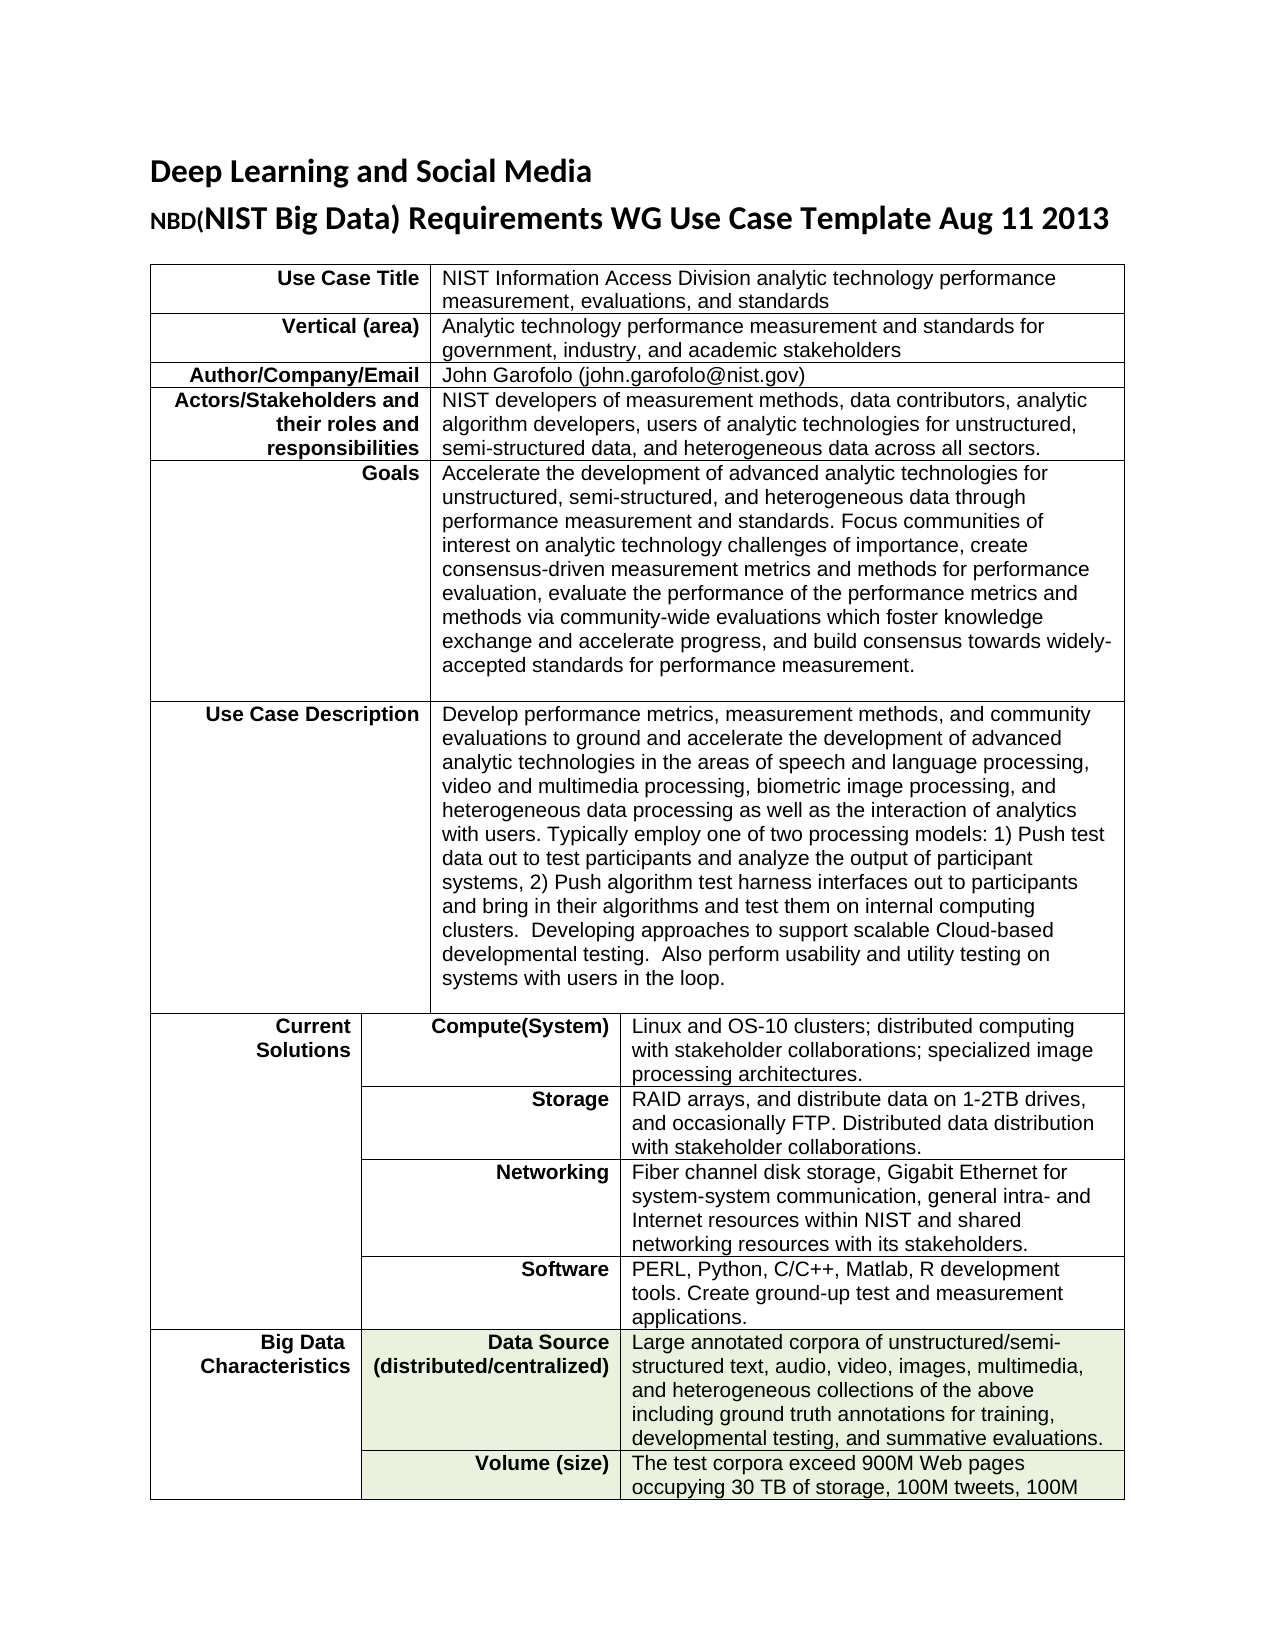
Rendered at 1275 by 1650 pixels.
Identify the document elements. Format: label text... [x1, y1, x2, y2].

text Deep Learning and Social Media NBD(NIST Big Data) Requirements WG Use Case Template Aug 11 2013 [150, 150, 1125, 237]
table_cell Analytic technology performance measurement and standards for government, industry, and academic stakeholders [431, 314, 1124, 362]
table_cell Linux and OS-10 clusters; distributed computing with stakeholder collaborations; specialized image processing architectures. [621, 1014, 1124, 1086]
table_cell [621, 1451, 1124, 1499]
table_cell Data Source (distributed/centralized) [362, 1330, 620, 1450]
table_cell Fiber channel disk storage, Gigabit Ethernet for system-system communication, general intra- and Internet resources within NIST and shared networking resources with its stakeholders. [621, 1160, 1124, 1256]
table_cell Vertical (area) [151, 314, 430, 362]
table_cell Goals [151, 461, 430, 701]
table_cell John Garofolo (john.garofolo@nist.gov) [431, 363, 1124, 387]
table_cell RAID arrays, and distribute data on 1-2TB drives, and occasionally FTP. Distributed data distribution with stakeholder collaborations. [621, 1087, 1124, 1159]
table_cell NIST developers of measurement methods, data contributors, analytic algorithm developers, users of analytic technologies for unstructured, semi-structured data, and heterogeneous data across all sectors. [431, 388, 1124, 460]
table_cell Compute(System) [362, 1014, 620, 1086]
table_cell Large annotated corpora of unstructured/semi-structured text, audio, video, images, multimedia, and heterogeneous collections of the above including ground truth annotations for training, developmental testing, and summative evaluations. [621, 1330, 1124, 1450]
table_cell Storage [362, 1087, 620, 1159]
table_cell Actors/Stakeholders and their roles and responsibilities [151, 388, 430, 460]
table_cell Accelerate the development of advanced analytic technologies for unstructured, semi-structured, and heterogeneous data through performance measurement and standards. Focus communities of interest on analytic technology challenges of importance, create consensus-driven measurement metrics and methods for performance evaluation, evaluate the performance of the performance metrics and methods via community-wide evaluations which foster knowledge exchange and accelerate progress, and build consensus towards widely-accepted standards for performance measurement. [431, 461, 1124, 701]
table_cell Use Case Description [151, 702, 430, 1013]
table_cell Big Data Characteristics [151, 1330, 361, 1499]
table_header Use Case Title [151, 265, 430, 313]
table_header NIST Information Access Division analytic technology performance measurement, evaluations, and standards [431, 265, 1124, 313]
table_cell Author/Company/Email [151, 363, 430, 387]
table_cell Networking [362, 1160, 620, 1256]
table_cell Current Solutions [151, 1014, 361, 1329]
table_cell Volume (size) [362, 1451, 620, 1499]
table_cell PERL, Python, C/C++, Matlab, R development tools. Create ground-up test and measurement applications. [621, 1257, 1124, 1329]
table_cell Software [362, 1257, 620, 1329]
table_cell Develop performance metrics, measurement methods, and community evaluations to ground and accelerate the development of advanced analytic technologies in the areas of speech and language processing, video and multimedia processing, biometric image processing, and heterogeneous data processing as well as the interaction of analytics with users. Typically employ one of two processing models: 1) Push test data out to test participants and analyze the output of participant systems, 2) Push algorithm test harness interfaces out to participants and bring in their algorithms and test them on internal computing clusters. Developing approaches to support scalable Cloud-based developmental testing. Also perform usability and utility testing on systems with users in the loop. [431, 702, 1124, 1013]
